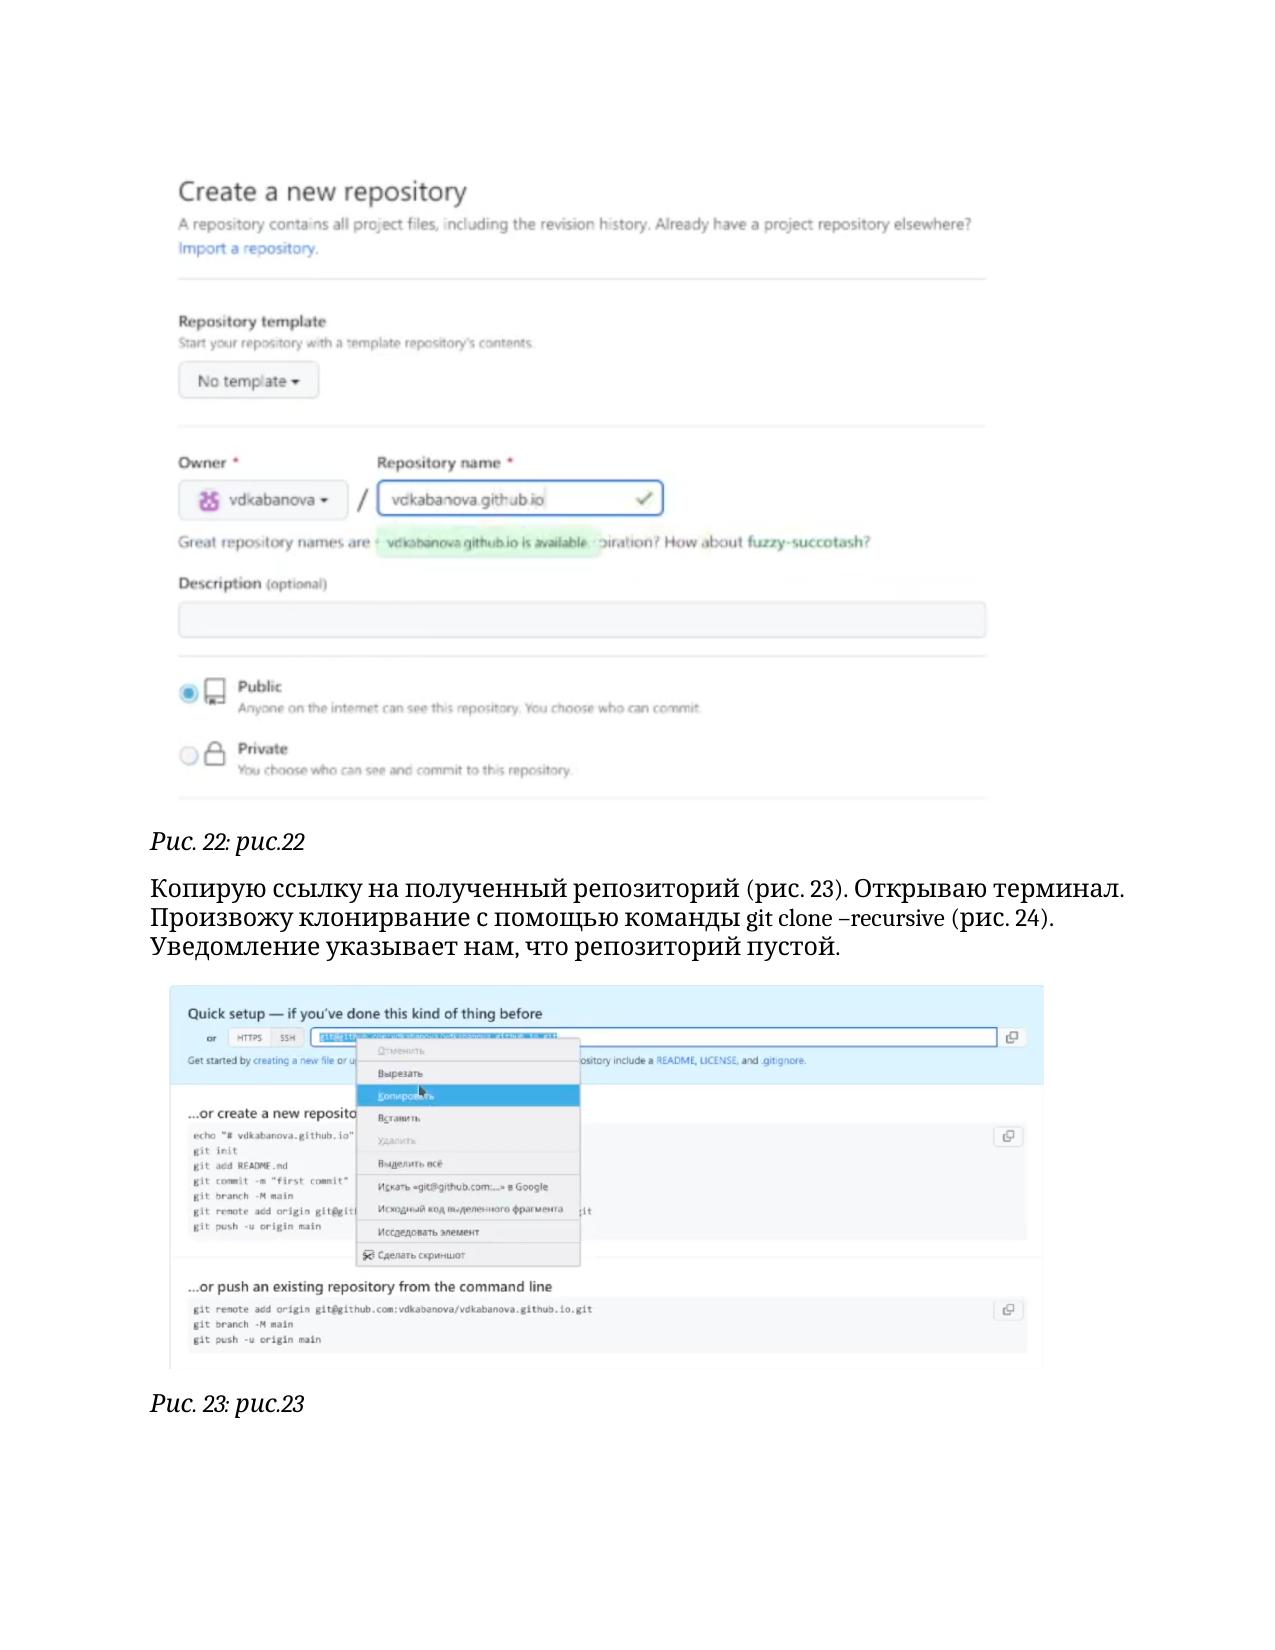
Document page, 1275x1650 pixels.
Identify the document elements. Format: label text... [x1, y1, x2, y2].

picture [168, 980, 1044, 1369]
text Копирую ссылку на полученный репозиторий (рис. 23). Открываю терминал. Произвожу клонирвание с помощью команды git clone –recursive (рис. 24). Уведомление указывает нам, что репозиторий пустой. [150, 875, 1125, 962]
text Рис. 23: рис.23 [150, 1389, 1125, 1418]
picture [168, 150, 1044, 807]
text Рис. 22: рис.22 [150, 828, 1125, 857]
